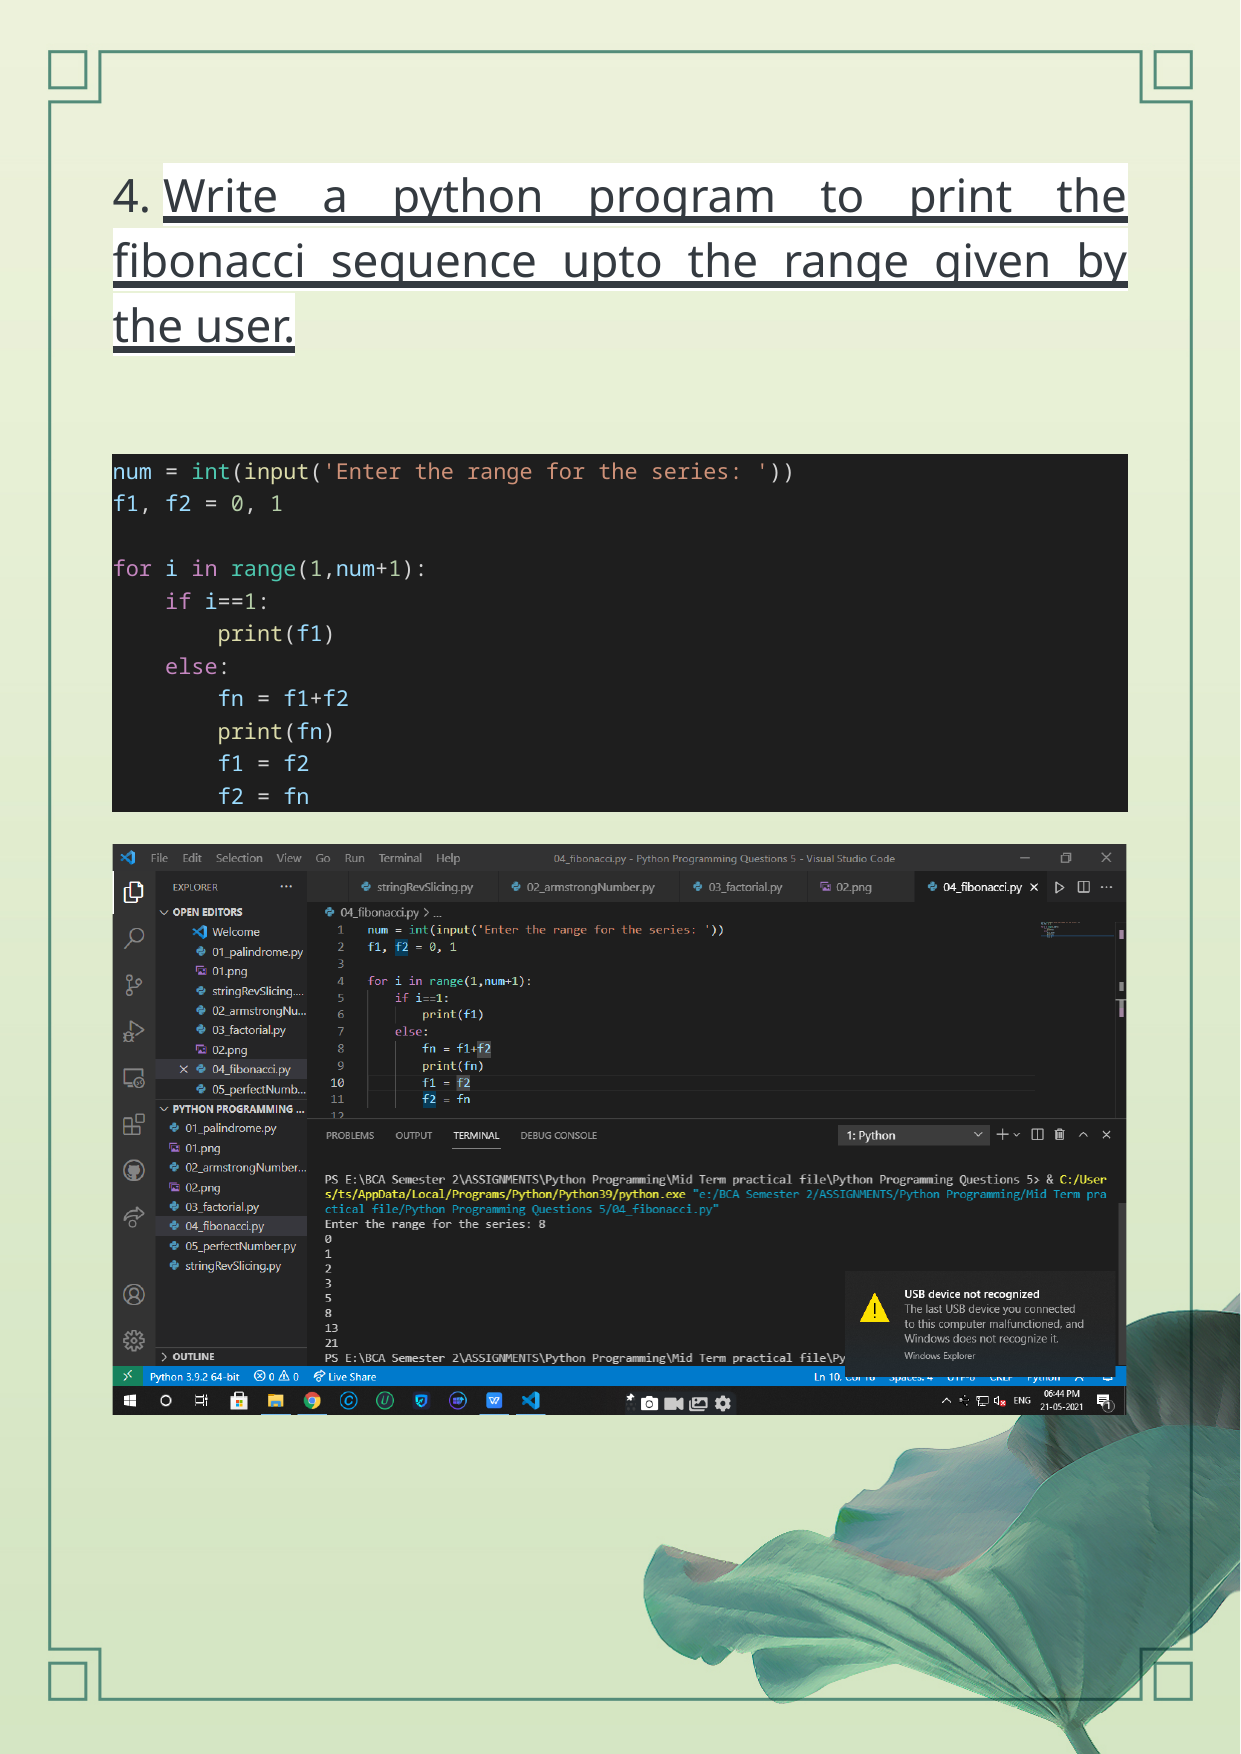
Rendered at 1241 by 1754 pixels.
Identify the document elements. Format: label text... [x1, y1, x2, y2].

text if i==1: [112, 584, 1128, 617]
text print(fn) [112, 714, 1128, 747]
text f1, f2 = 0, 1 [112, 487, 1128, 519]
list Write a python program to print the fibonacci sequence upto the range given by the user. [112, 162, 1128, 281]
picture [0, 0, 1241, 1754]
text f1 = f2 [112, 747, 1128, 779]
list Write a python program to print the fibonacci sequence upto the range given by the user. [112, 282, 1128, 357]
text print(f1) [112, 617, 1128, 649]
text else: [112, 649, 1128, 682]
text num = int(input('Enter the range for the series: ')) [112, 454, 1128, 487]
text f2 = fn [112, 779, 1128, 812]
text fn = f1+f2 [112, 682, 1128, 714]
text for i in range(1,num+1): [112, 552, 1128, 584]
